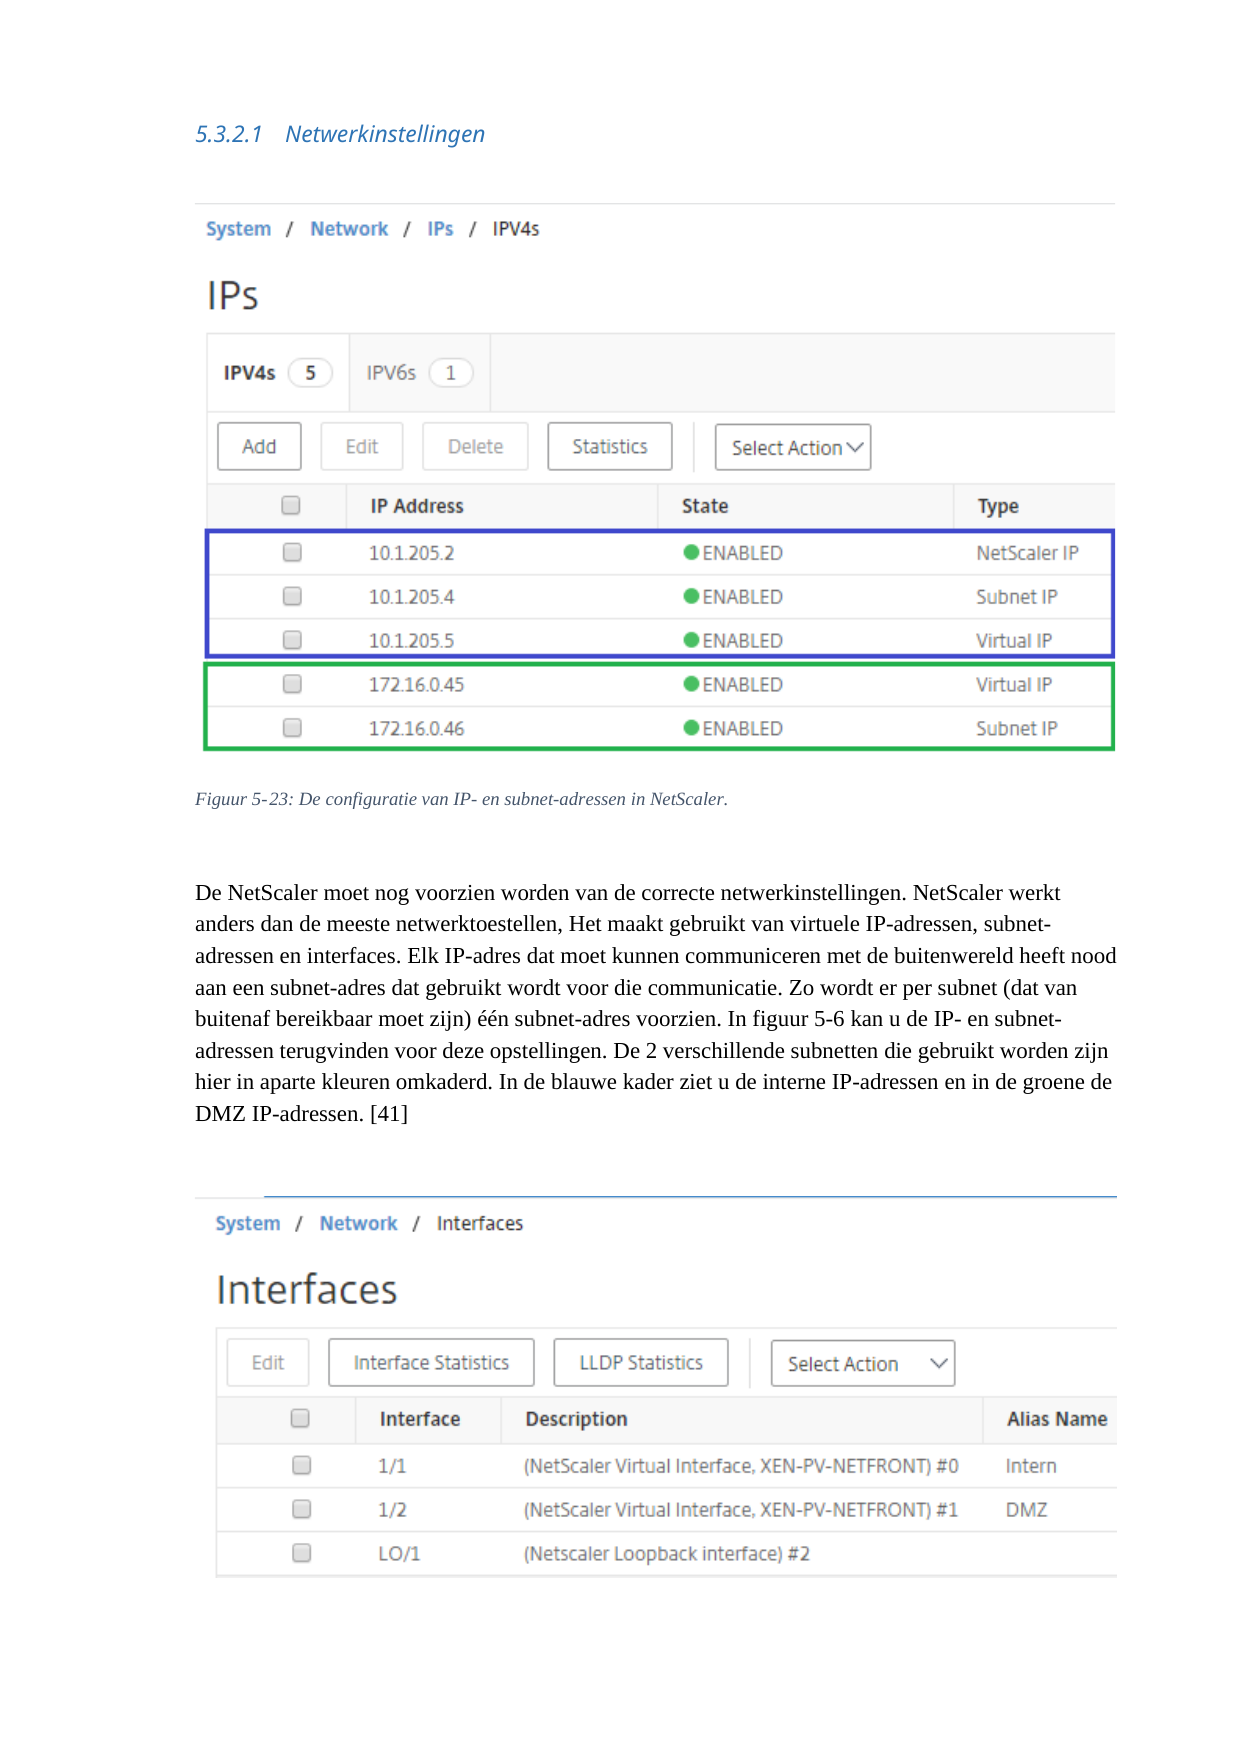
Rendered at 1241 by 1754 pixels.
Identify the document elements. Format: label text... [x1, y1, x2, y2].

picture [194, 1196, 1117, 1578]
text De NetScaler moet nog voorzien worden van de correcte netwerkinstellingen. NetScaler werkt anders dan de meeste netwerktoestellen, Het maakt gebruikt van virtuele IP-adressen, subnet-adressen en interfaces. Elk IP-adres dat moet kunnen communiceren met de buitenwereld heeft nood aan een subnet-adres dat gebruikt wordt voor die communicatie. Zo wordt er per subnet (dat van buitenaf bereikbaar moet zijn) één subnet-adres voorzien. In figuur 5-6 kan u de IP- en subnet-adressen terugvinden voor deze opstellingen. De 2 verschillende subnetten die gebruikt worden zijn hier in aparte kleuren omkaderd. In de blauwe kader ziet u de interne IP-adressen en in de groene de DMZ IP-adressen. [195, 879, 1122, 1126]
subtitle Netwerkinstellingen [195, 118, 1122, 149]
picture [194, 203, 1116, 767]
